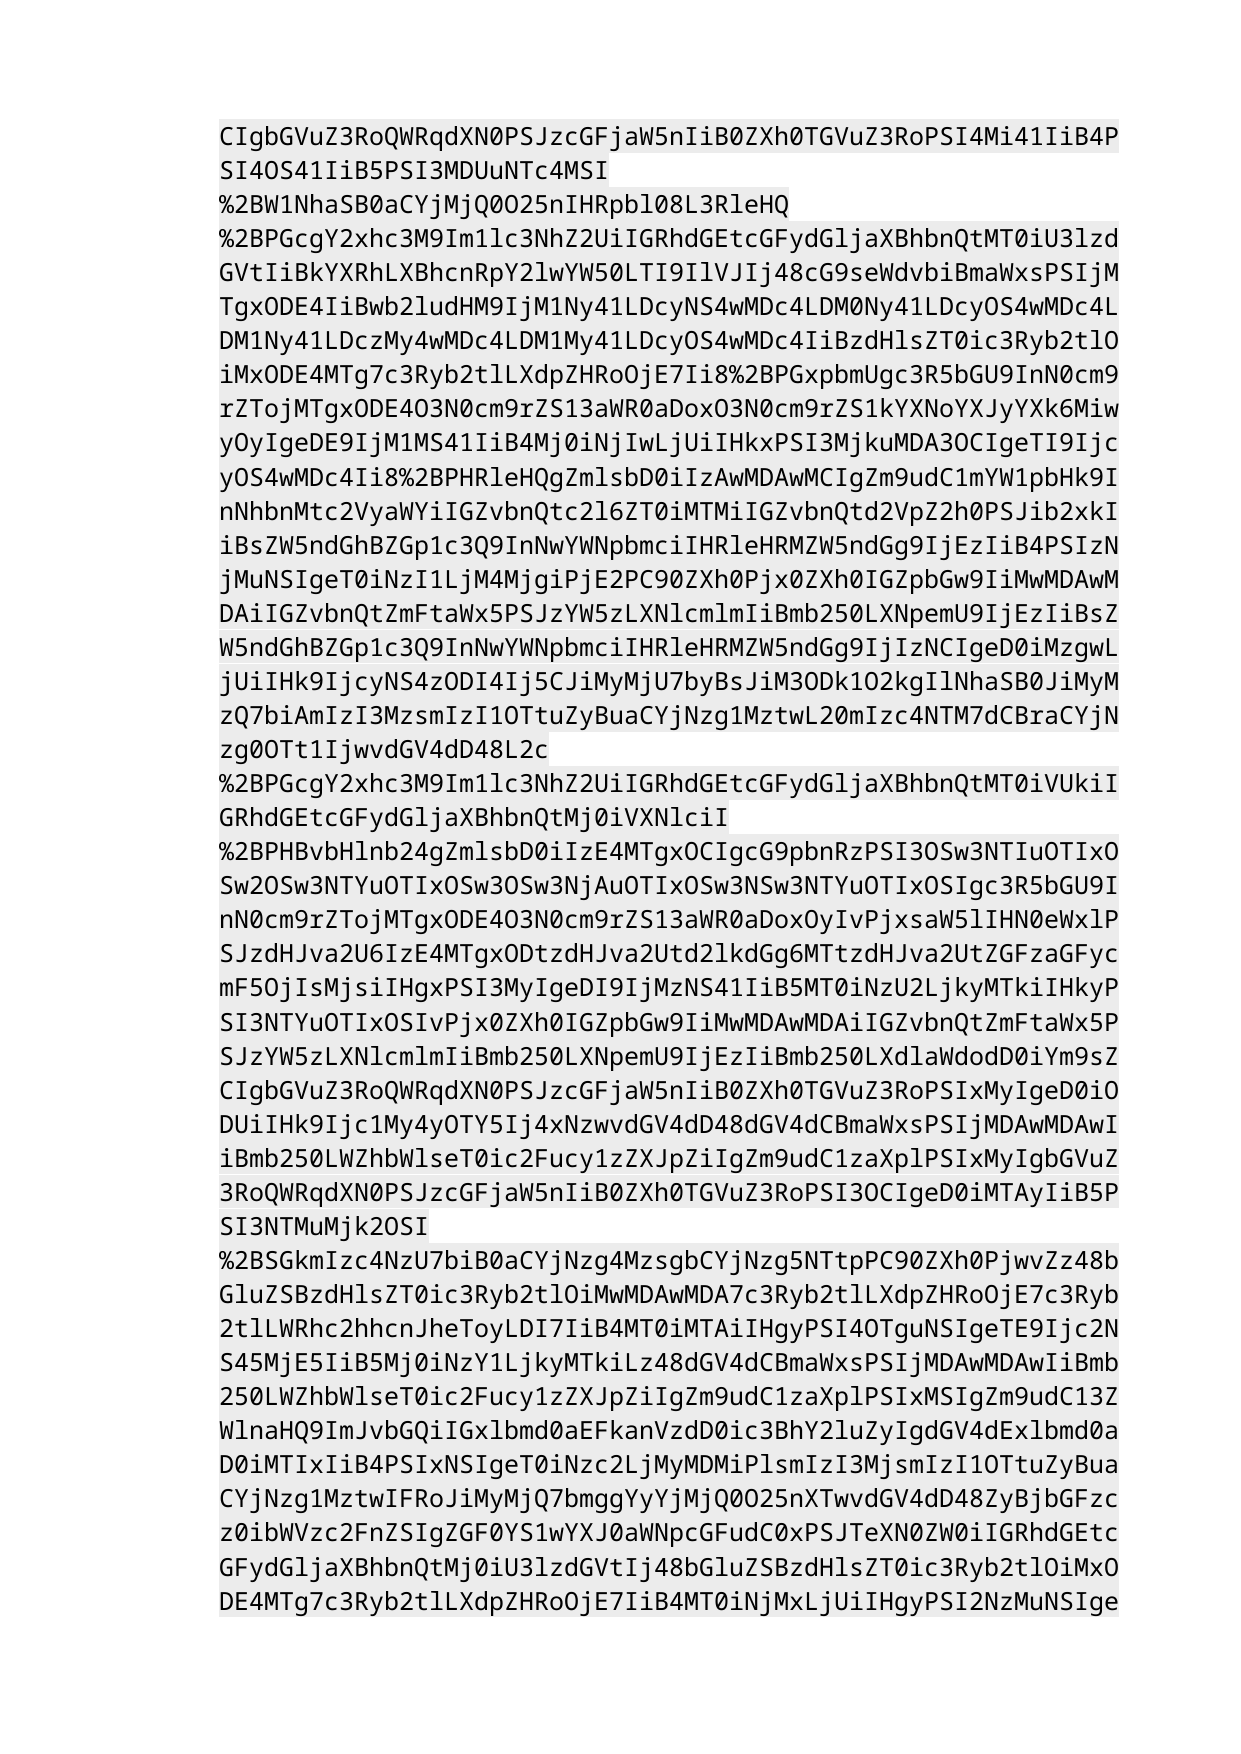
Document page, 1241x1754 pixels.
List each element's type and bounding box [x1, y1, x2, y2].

text [219, 118, 1122, 1617]
